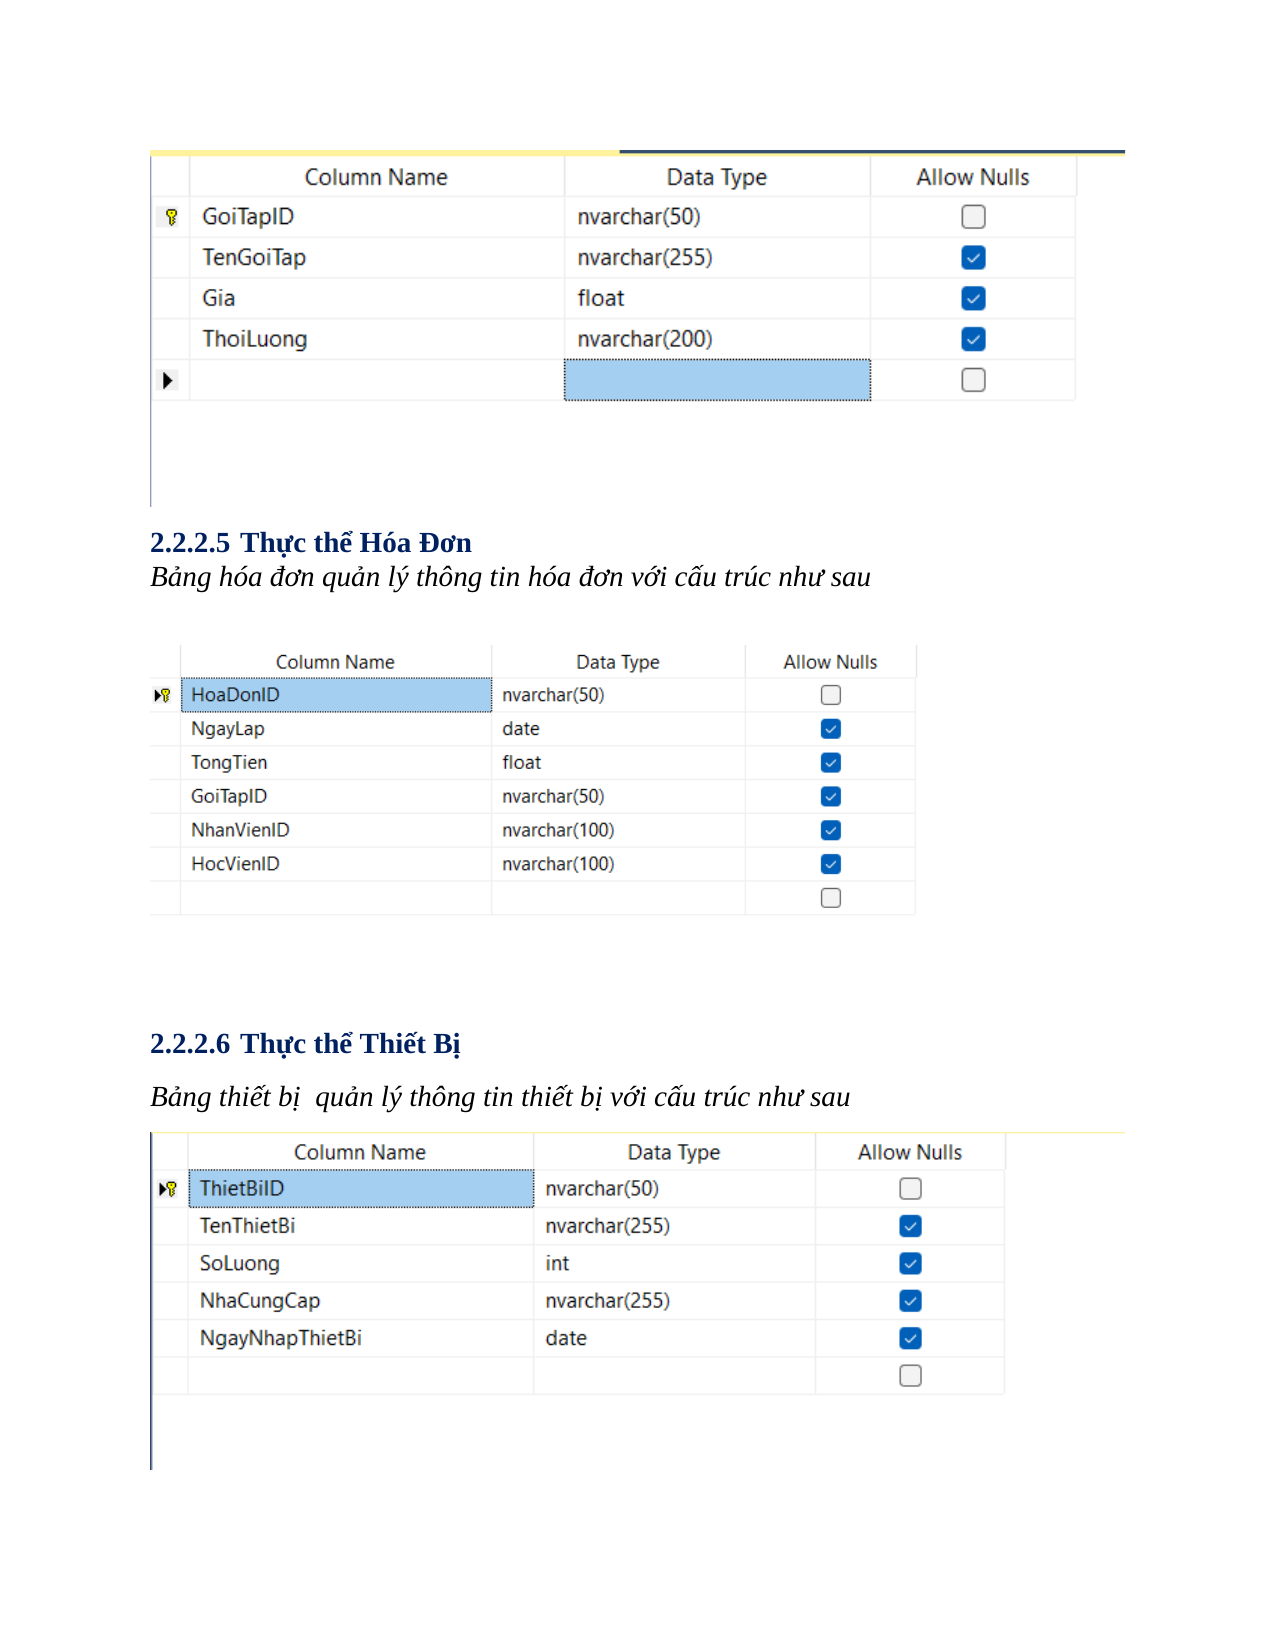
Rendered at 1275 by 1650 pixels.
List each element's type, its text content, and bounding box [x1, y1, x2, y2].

text Bảng thiết bị quản lý thông tin thiết bị với cấu trúc như sau [150, 1079, 1125, 1113]
subtitle Thực thể Hóa Đơn [150, 526, 1125, 559]
picture [150, 150, 1125, 507]
text Bảng hóa đơn quản lý thông tin hóa đơn với cấu trúc như sau [150, 559, 1125, 593]
picture [150, 645, 1125, 1027]
list Thực thể Thiết Bị [150, 1027, 1125, 1060]
picture [150, 1132, 1125, 1470]
